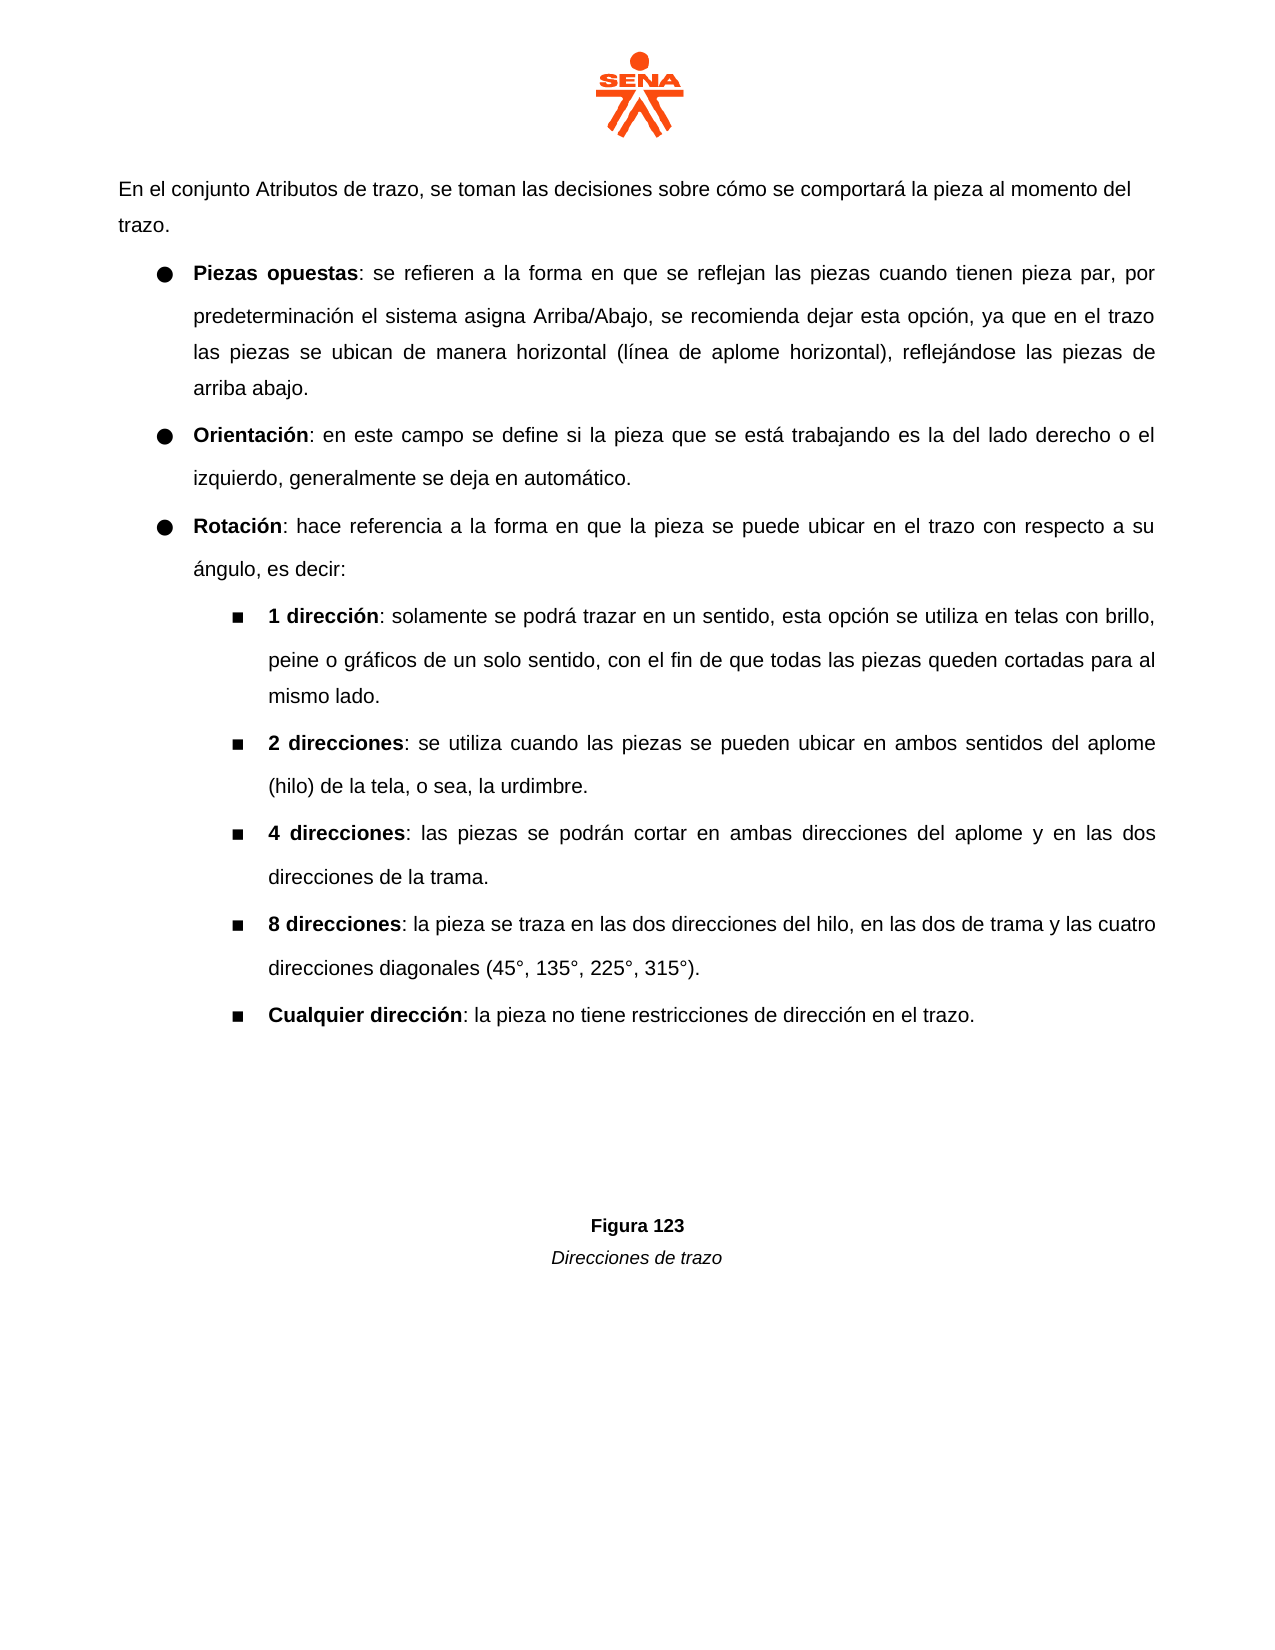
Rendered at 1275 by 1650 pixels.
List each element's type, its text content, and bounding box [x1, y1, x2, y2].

list 4 direcciones: las piezas se podrán cortar en ambas direcciones del aplome y en las dos direcciones de la trama. [231, 810, 1157, 889]
list Piezas opuestas: se refieren a la forma en que se reflejan las piezas cuando tienen pieza par, por predeterminación el sistema asigna Arriba/Abajo, se recomienda dejar esta opción, ya que en el trazo las piezas se ubican de manera horizontal (línea de aplome horizontal), reflejándose las piezas de arriba abajo. [156, 249, 1157, 399]
list Orientación: en este campo se define si la pieza que se está trabajando es la del lado derecho o el izquierdo, generalmente se deja en automático. [156, 412, 1157, 490]
list 1 dirección: solamente se podrá trazar en un sentido, esta opción se utiliza en telas con brillo, peine o gráficos de un solo sentido, con el fin de que todas las piezas queden cortadas para al mismo lado. [231, 593, 1157, 707]
picture [585, 48, 690, 142]
list 2 direcciones: se utiliza cuando las piezas se pueden ubicar en ambos sentidos del aplome (hilo) de la tela, o sea, la urdimbre. [231, 719, 1157, 798]
list Cualquier dirección: la pieza no tiene restricciones de dirección en el trazo. [231, 991, 1157, 1034]
text En el conjunto Atributos de trazo, se toman las decisiones sobre cómo se comportará la pieza al momento del trazo. [118, 177, 1157, 237]
text Figura 123 Direcciones de trazo [118, 1215, 1157, 1268]
list Rotación: hace referencia a la forma en que la pieza se puede ubicar en el trazo con respecto a su ángulo, es decir: [156, 502, 1157, 581]
list 8 direcciones: la pieza se traza en las dos direcciones del hilo, en las dos de trama y las cuatro direcciones diagonales (45°, 135°, 225°, 315°). [231, 901, 1157, 979]
